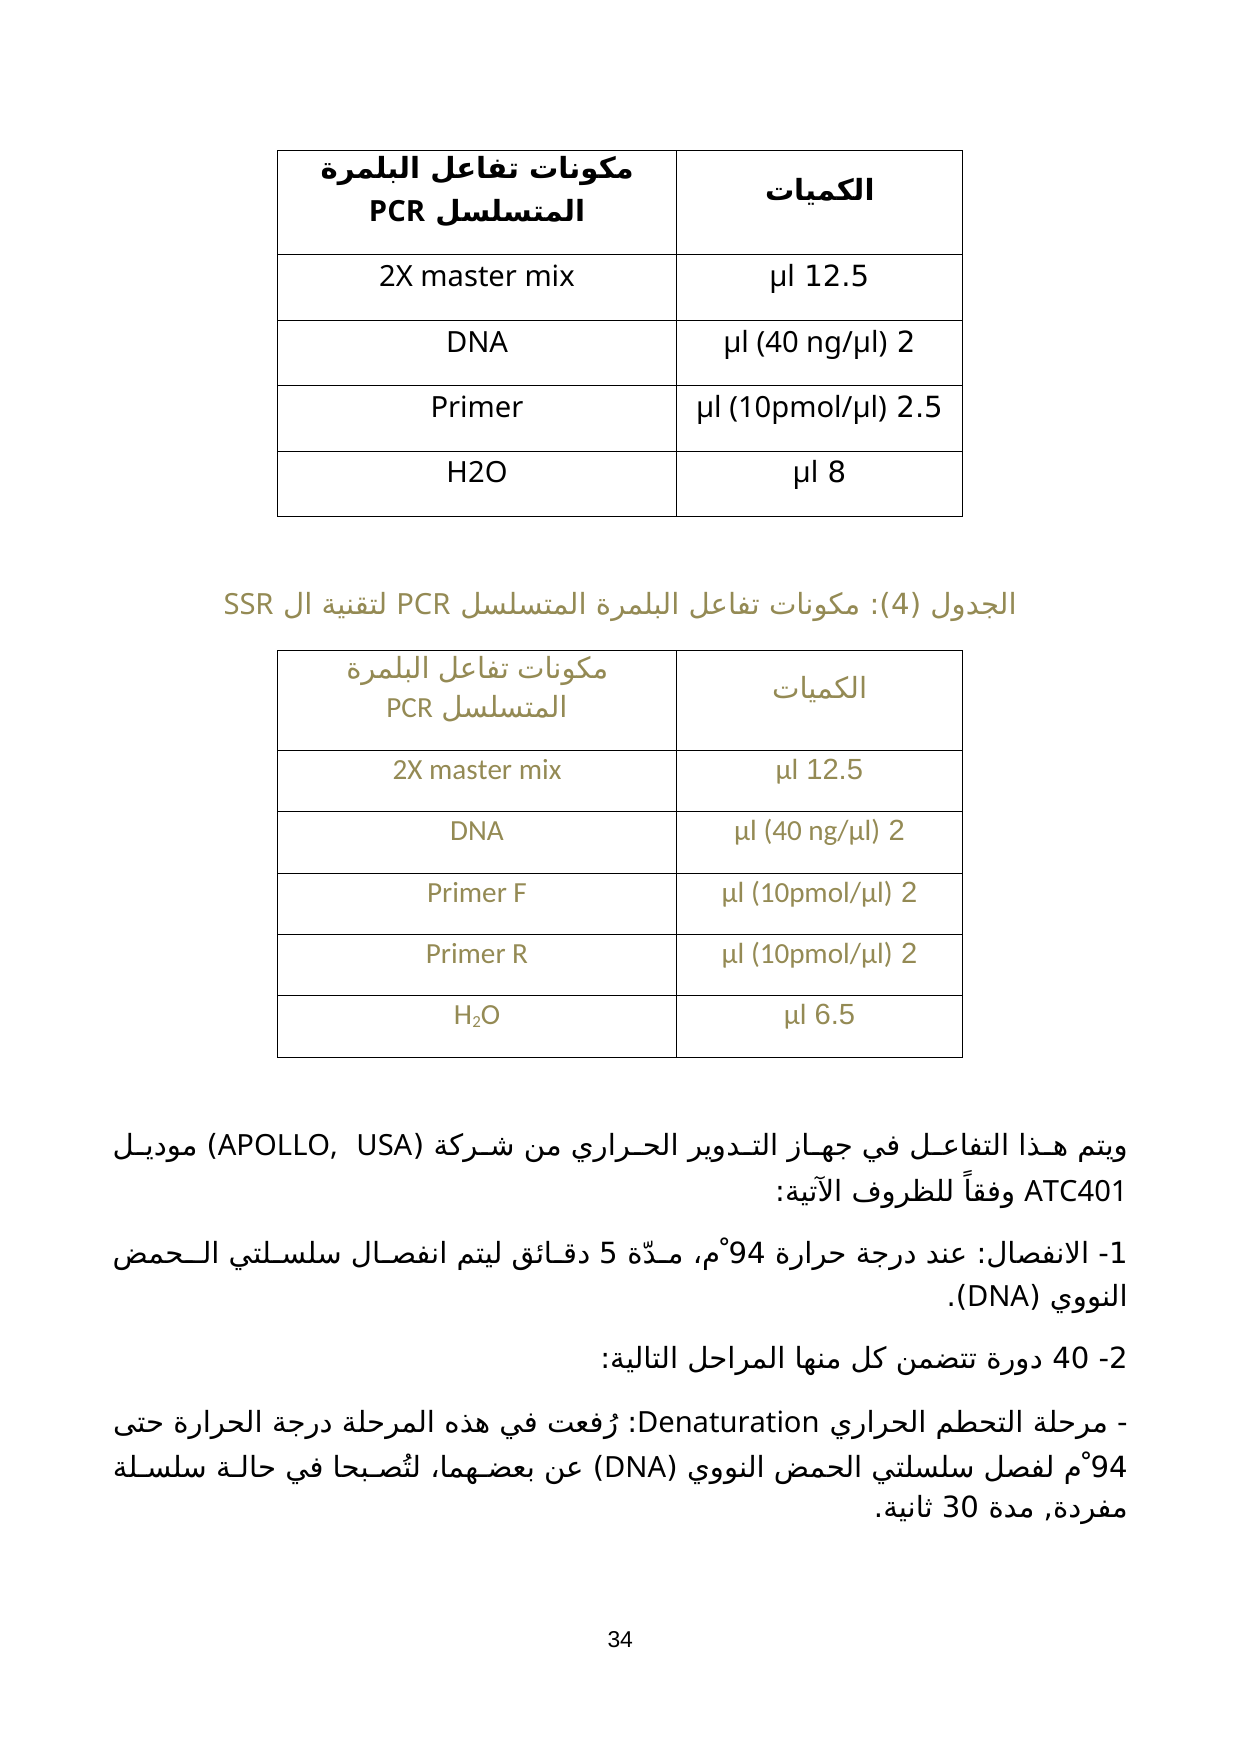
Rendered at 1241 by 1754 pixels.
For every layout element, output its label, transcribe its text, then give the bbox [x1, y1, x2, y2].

table_cell 2.5 µl (10pmol/µl) [677, 386, 962, 451]
table_cell DNA [278, 321, 676, 385]
table_cell H2O [278, 452, 676, 516]
table_cell 2 µl (10pmol/µl) [677, 874, 962, 934]
table_cell 8 µl [677, 452, 962, 516]
table_cell 2 µl (40 ng/µl) [677, 812, 962, 873]
text - مرحلة التحطم الحراري Denaturation: رُفعت في هذه المرحلة درجة الحرارة حتى 94 ْم لفصل سلسلتي الحمض النووي (DNA) عن بعضهما، لتُصبحا في حالة سلسلة مفردة, مدة 30 ثانية. [112, 1401, 1128, 1525]
table_cell 2 µl (40 ng/µl) [677, 321, 962, 385]
text 2- 40 دورة تتضمن كل منها المراحل التالية: [112, 1342, 1128, 1376]
table_cell 2X master mix [278, 751, 676, 811]
table_header مكونات تفاعل البلمرة المتسلسل PCR [278, 651, 676, 750]
table_cell 2 µl (10pmol/µl) [677, 935, 962, 995]
table_cell 2X master mix [278, 255, 676, 320]
table_cell DNA [278, 812, 676, 873]
text الجدول (4): مكونات تفاعل البلمرة المتسلسل PCR لتقنية ال SSR [112, 583, 1128, 623]
table_header مكونات تفاعل البلمرة المتسلسل PCR [278, 151, 676, 254]
table_cell H2O [278, 996, 676, 1057]
table_cell Primer F [278, 874, 676, 934]
table_cell 12.5 µl [677, 255, 962, 320]
text ويتم هذا التفاعل في جهاز التدوير الحراري من شركة (APOLLO, USA) موديل ATC401 وفقاً للظروف الآتية: [112, 1124, 1128, 1209]
table_header الكميات [677, 651, 962, 750]
table_header الكميات [677, 151, 962, 254]
table_cell 12.5 µl [677, 751, 962, 811]
table_cell Primer [278, 386, 676, 451]
table_cell 6.5 µl [677, 996, 962, 1057]
table_cell Primer R [278, 935, 676, 995]
text 1- الانفصال: عند درجة حرارة 94 ْم، مدّة 5 دقائق ليتم انفصال سلسلتي الـحمض النووي (DNA). [112, 1236, 1128, 1315]
